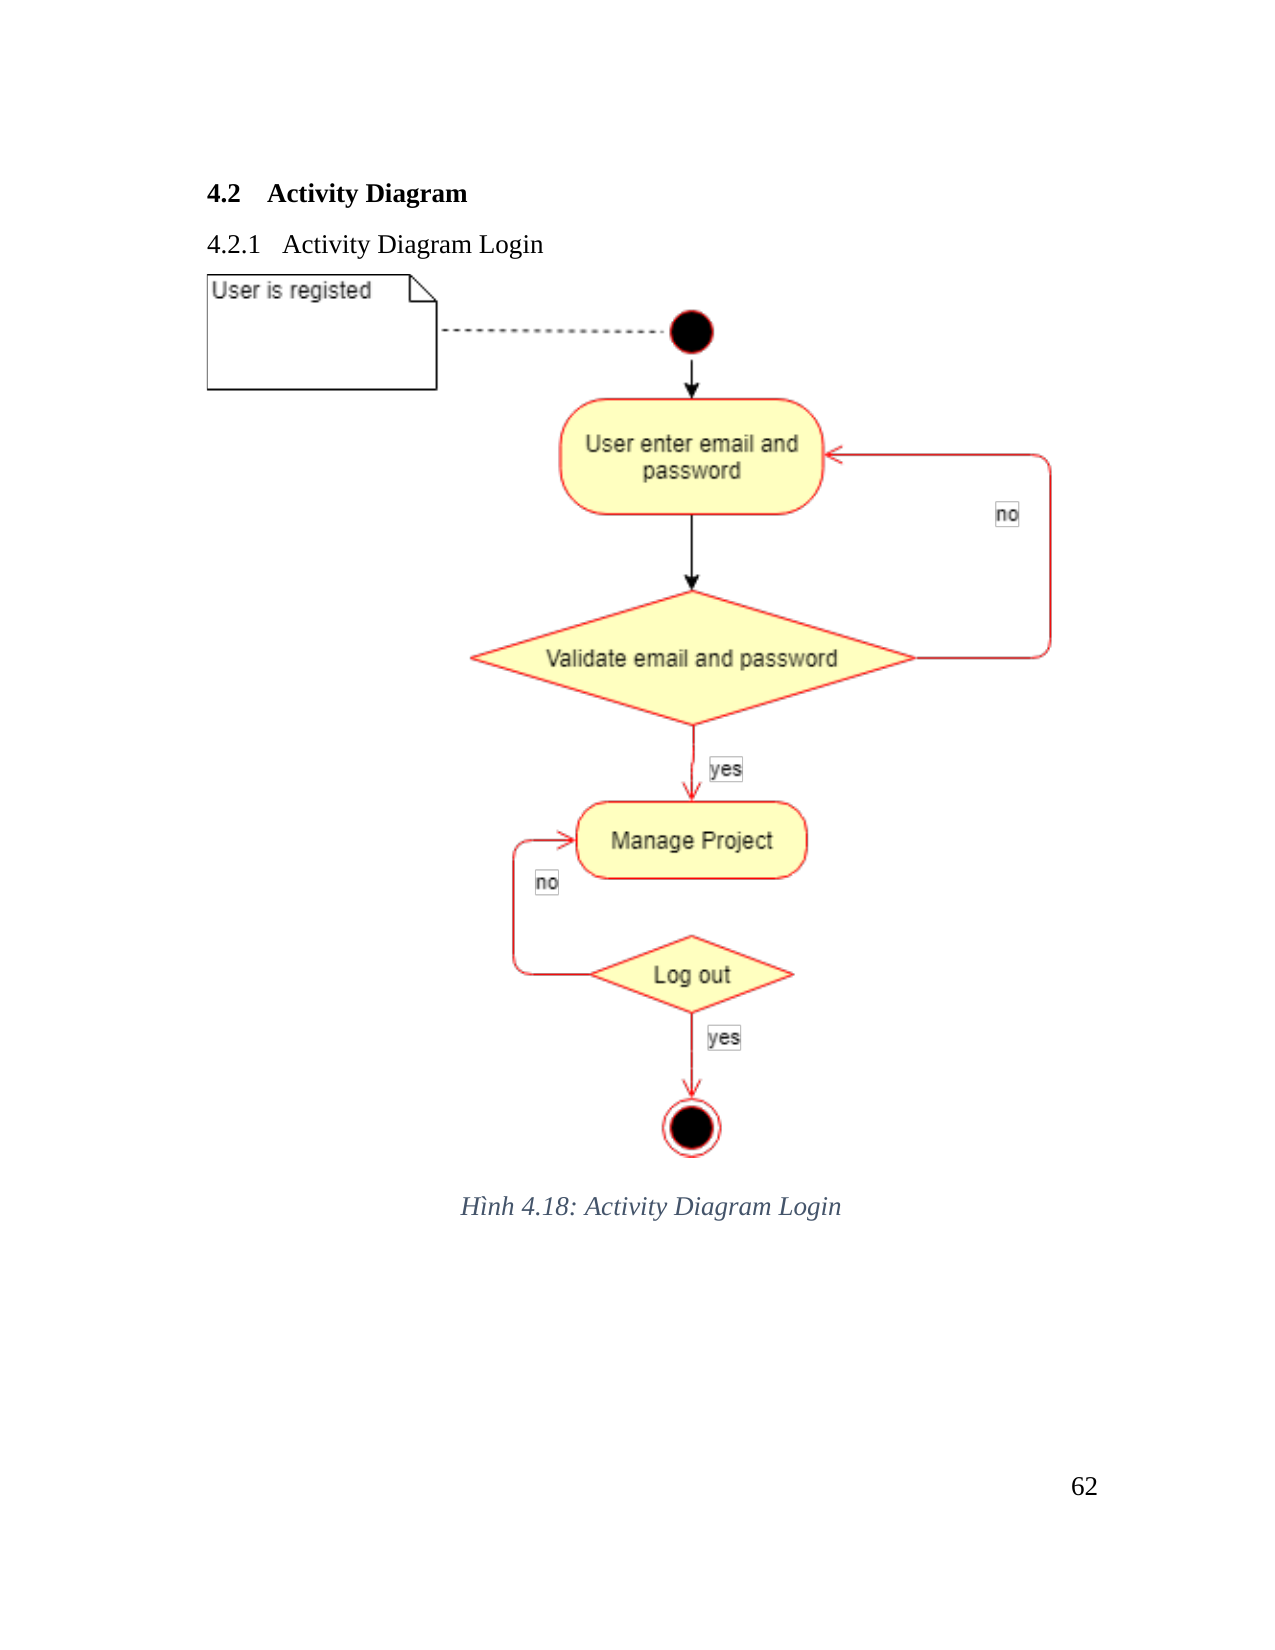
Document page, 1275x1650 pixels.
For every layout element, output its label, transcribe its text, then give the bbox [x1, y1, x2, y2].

subtitle Activity Diagram Login [207, 228, 1098, 259]
subtitle Activity Diagram [207, 177, 1098, 208]
picture [206, 274, 1071, 1158]
